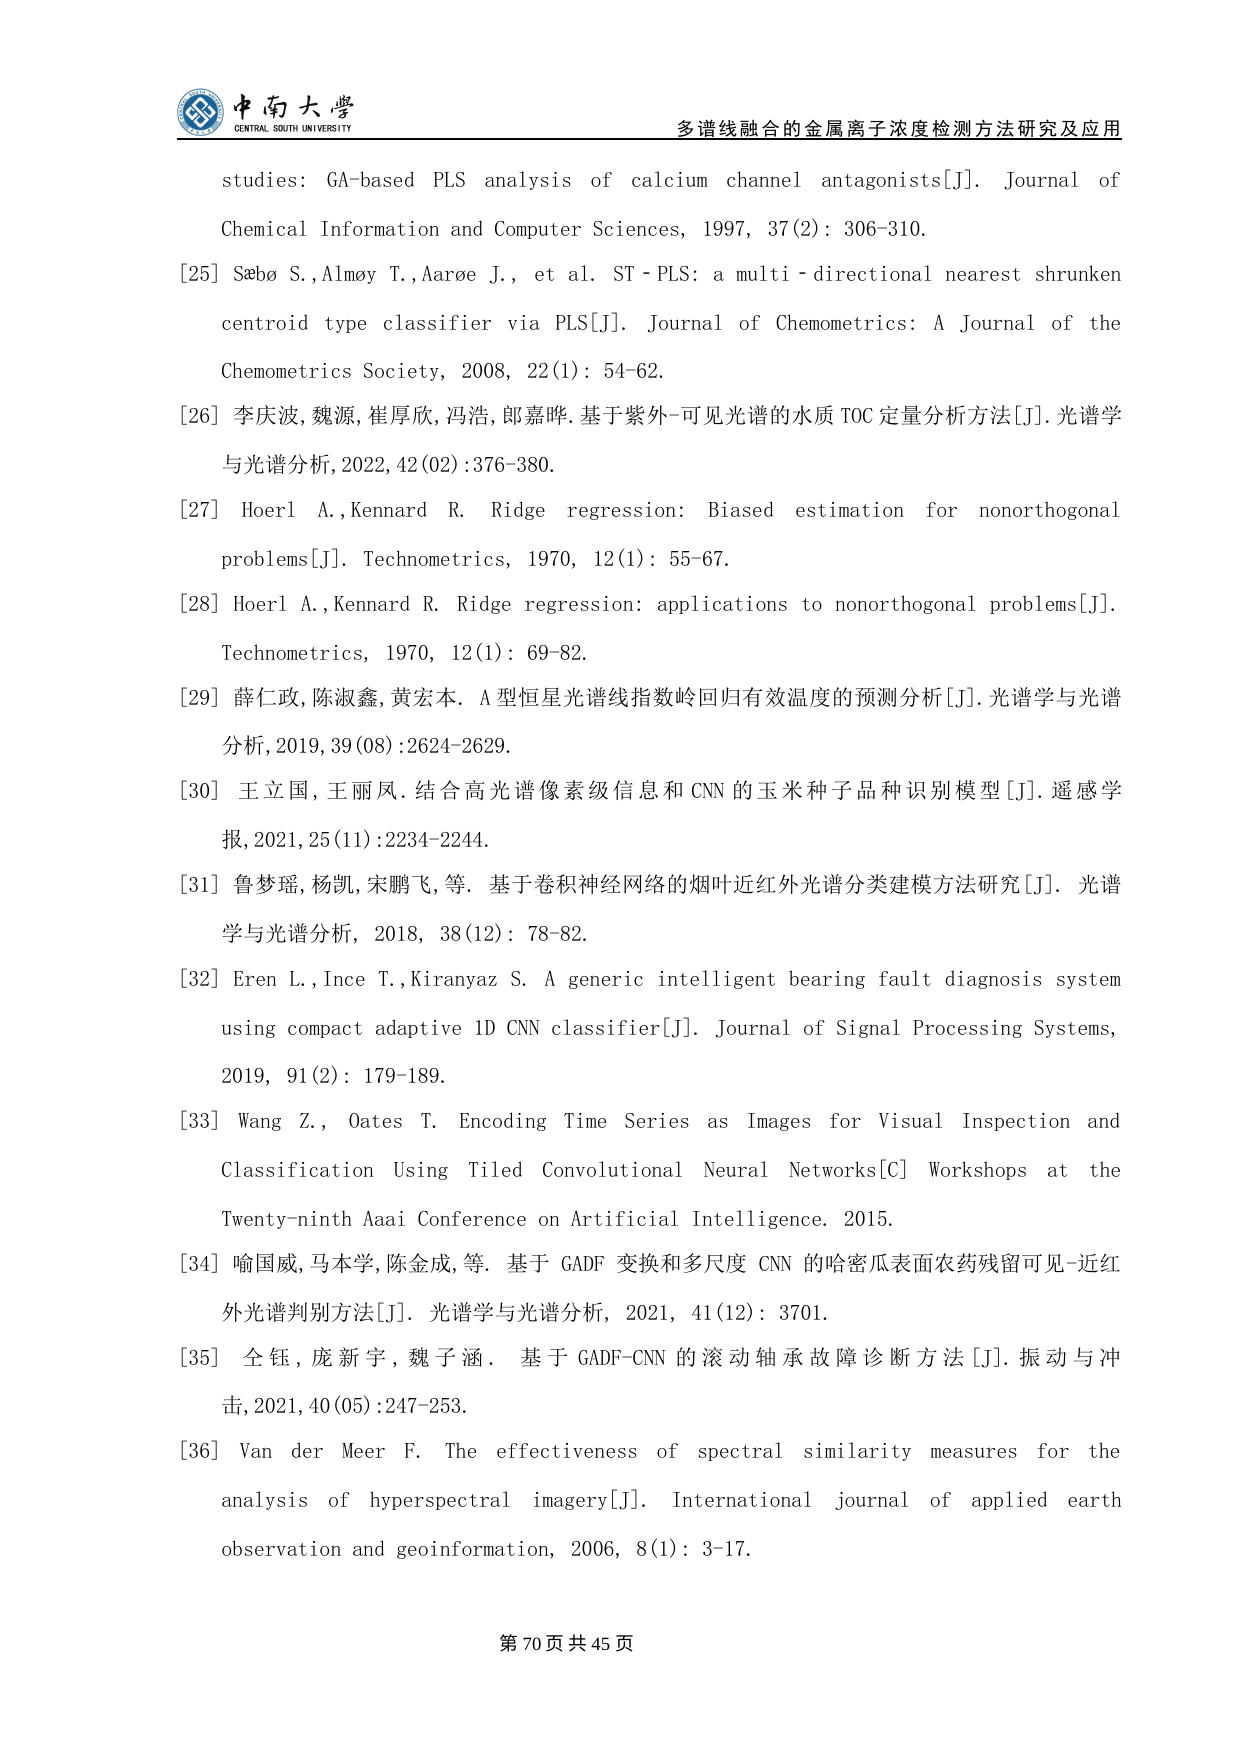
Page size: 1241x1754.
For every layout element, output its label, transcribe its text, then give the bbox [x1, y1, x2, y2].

text [25] Sæbø S.,Almøy T.,Aarøe J., et al. ST‐PLS: a multi‐directional nearest shrunken centroid type classifier via PLS[J]. Journal of Chemometrics: A Journal of the Chemometrics Society, 2008, 22(1): 54-62. [177, 256, 1122, 386]
text [27] Hoerl A.,Kennard R. Ridge regression: Biased estimation for nonorthogonal problems[J]. Technometrics, 1970, 12(1): 55-67. [177, 492, 1122, 573]
text [30] 王立国,王丽凤.结合高光谱像素级信息和CNN的玉米种子品种识别模型[J].遥感学报,2021,25(11):2234-2244. [177, 773, 1122, 854]
text [31] 鲁梦瑶,杨凯,宋鹏飞,等. 基于卷积神经网络的烟叶近红外光谱分类建模方法研究[J]. 光谱学与光谱分析, 2018, 38(12): 78-82. [177, 867, 1122, 948]
text [33] Wang Z., Oates T. Encoding Time Series as Images for Visual Inspection and Classification Using Tiled Convolutional Neural Networks[C] Workshops at the Twenty-ninth Aaai Conference on Artificial Intelligence. 2015. [177, 1103, 1122, 1233]
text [177, 162, 1122, 243]
text [29] 薛仁政,陈淑鑫,黄宏本. A型恒星光谱线指数岭回归有效温度的预测分析[J].光谱学与光谱分析,2019,39(08):2624-2629. [177, 679, 1122, 761]
text [26] 李庆波,魏源,崔厚欣,冯浩,郎嘉晔.基于紫外-可见光谱的水质TOC定量分析方法[J].光谱学与光谱分析,2022,42(02):376-380. [177, 398, 1122, 479]
text [32] Eren L.,Ince T.,Kiranyaz S. A generic intelligent bearing fault diagnosis system using compact adaptive 1D CNN classifier[J]. Journal of Signal Processing Systems, 2019, 91(2): 179-189. [177, 961, 1122, 1091]
text [36] Van der Meer F. The effectiveness of spectral similarity measures for the analysis of hyperspectral imagery[J]. International journal of applied earth observation and geoinformation, 2006, 8(1): 3-17. [177, 1433, 1122, 1563]
text [28] Hoerl A.,Kennard R. Ridge regression: applications to nonorthogonal problems[J]. Technometrics, 1970, 12(1): 69-82. [177, 586, 1122, 667]
text [34] 喻国威,马本学,陈金成,等. 基于 GADF 变换和多尺度 CNN 的哈密瓜表面农药残留可见-近红外光谱判别方法[J]. 光谱学与光谱分析, 2021, 41(12): 3701. [177, 1246, 1122, 1327]
text [35] 仝钰,庞新宇,魏子涵. 基于GADF-CNN的滚动轴承故障诊断方法[J].振动与冲击,2021,40(05):247-253. [177, 1339, 1122, 1421]
picture [177, 88, 357, 136]
